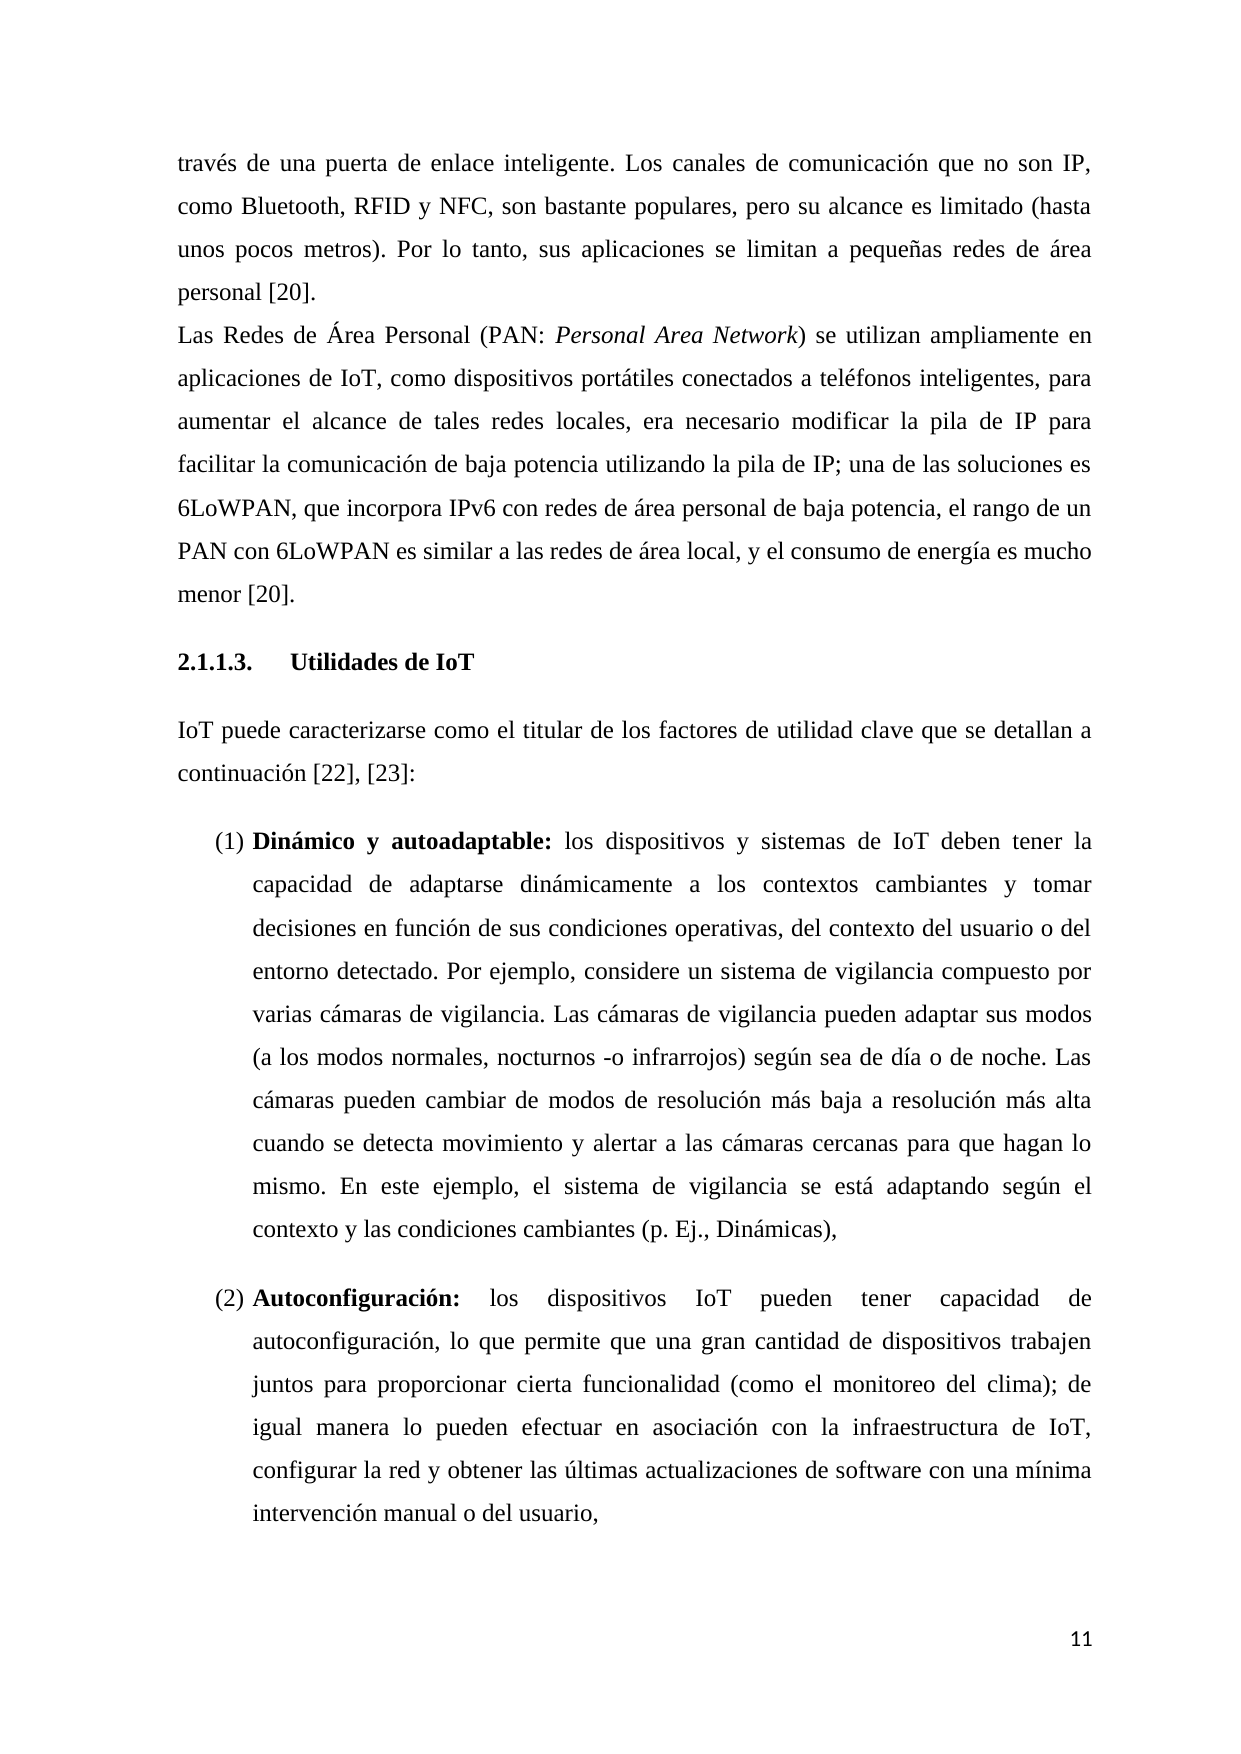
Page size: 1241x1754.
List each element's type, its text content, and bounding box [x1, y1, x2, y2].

text Las Redes de Área Personal (PAN: Personal Area Network) se utilizan ampliamente en aplicaciones de IoT, como dispositivos portátiles conectados a teléfonos inteligentes, para aumentar el alcance de tales redes locales, era necesario modificar la pila de IP para facilitar la comunicación de baja potencia utilizando la pila de IP; una de las soluciones es 6LoWPAN, que incorpora IPv6 con redes de área personal de baja potencia, el rango de un PAN con 6LoWPAN es similar a las redes de área local, y el consumo de energía es mucho menor [20]. [177, 320, 1092, 608]
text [177, 148, 1092, 306]
list Utilidades de IoT [177, 647, 1092, 676]
list Dinámico y autoadaptable: los dispositivos y sistemas de IoT deben tener la capacidad de adaptarse dinámicamente a los contextos cambiantes y tomar decisiones en función de sus condiciones operativas, del contexto del usuario o del entorno detectado. Por ejemplo, considere un sistema de vigilancia compuesto por varias cámaras de vigilancia. Las cámaras de vigilancia pueden adaptar sus modos (a los modos normales, nocturnos -o infrarrojos) según sea de día o de noche. Las cámaras pueden cambiar de modos de resolución más baja a resolución más alta cuando se detecta movimiento y alertar a las cámaras cercanas para que hagan lo mismo. En este ejemplo, el sistema de vigilancia se está adaptando según el contexto y las condiciones cambiantes (p. Ej., Dinámicas), [215, 826, 1092, 1243]
list Autoconfiguración: los dispositivos IoT pueden tener capacidad de autoconfiguración, lo que permite que una gran cantidad de dispositivos trabajen juntos para proporcionar cierta funcionalidad (como el monitoreo del clima); de igual manera lo pueden efectuar en asociación con la infraestructura de IoT, configurar la red y obtener las últimas actualizaciones de software con una mínima intervención manual o del usuario, [215, 1283, 1092, 1527]
text IoT puede caracterizarse como el titular de los factores de utilidad clave que se detallan a continuación [22], [23]: [177, 715, 1092, 787]
